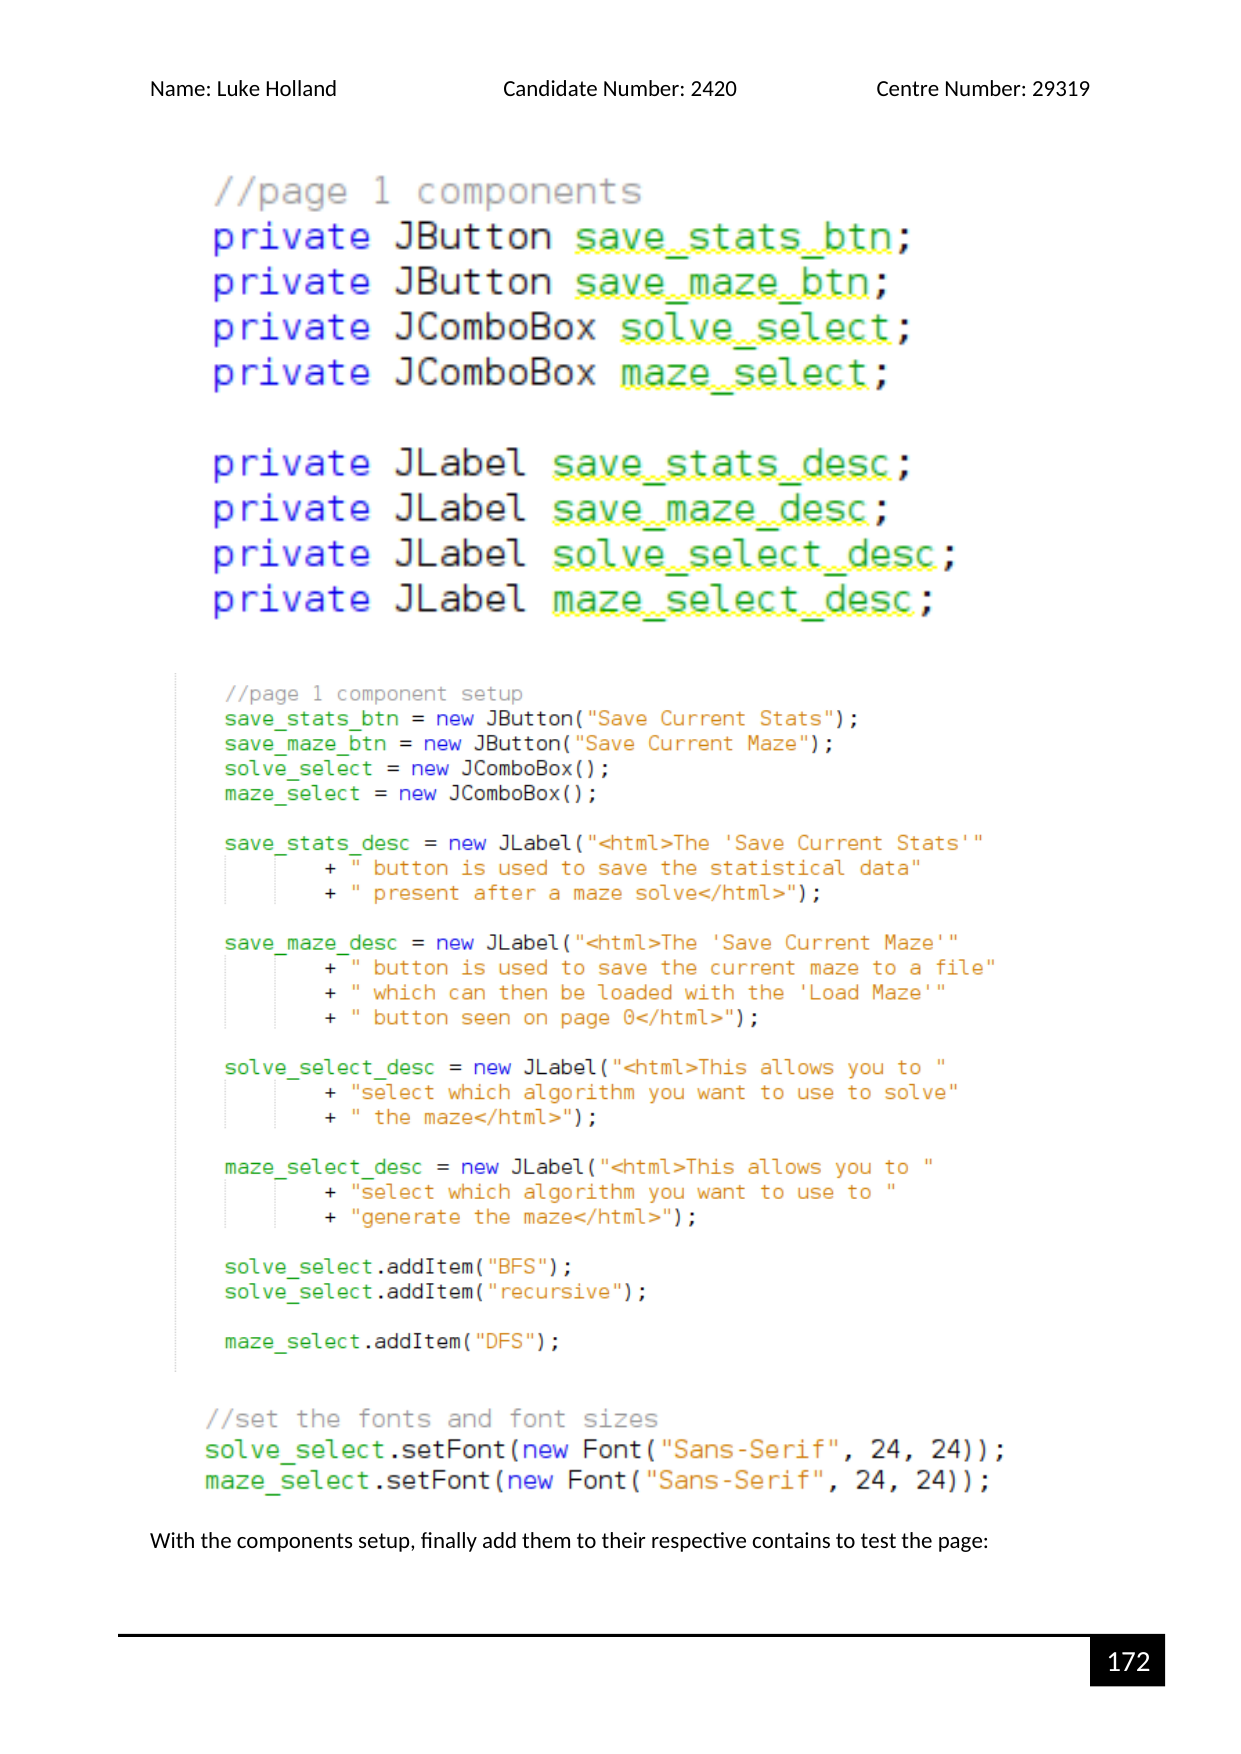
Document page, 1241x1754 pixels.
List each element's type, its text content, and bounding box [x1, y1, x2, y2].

text With the components setup, finally add them to their respective contains to test the page: [150, 1526, 1090, 1554]
